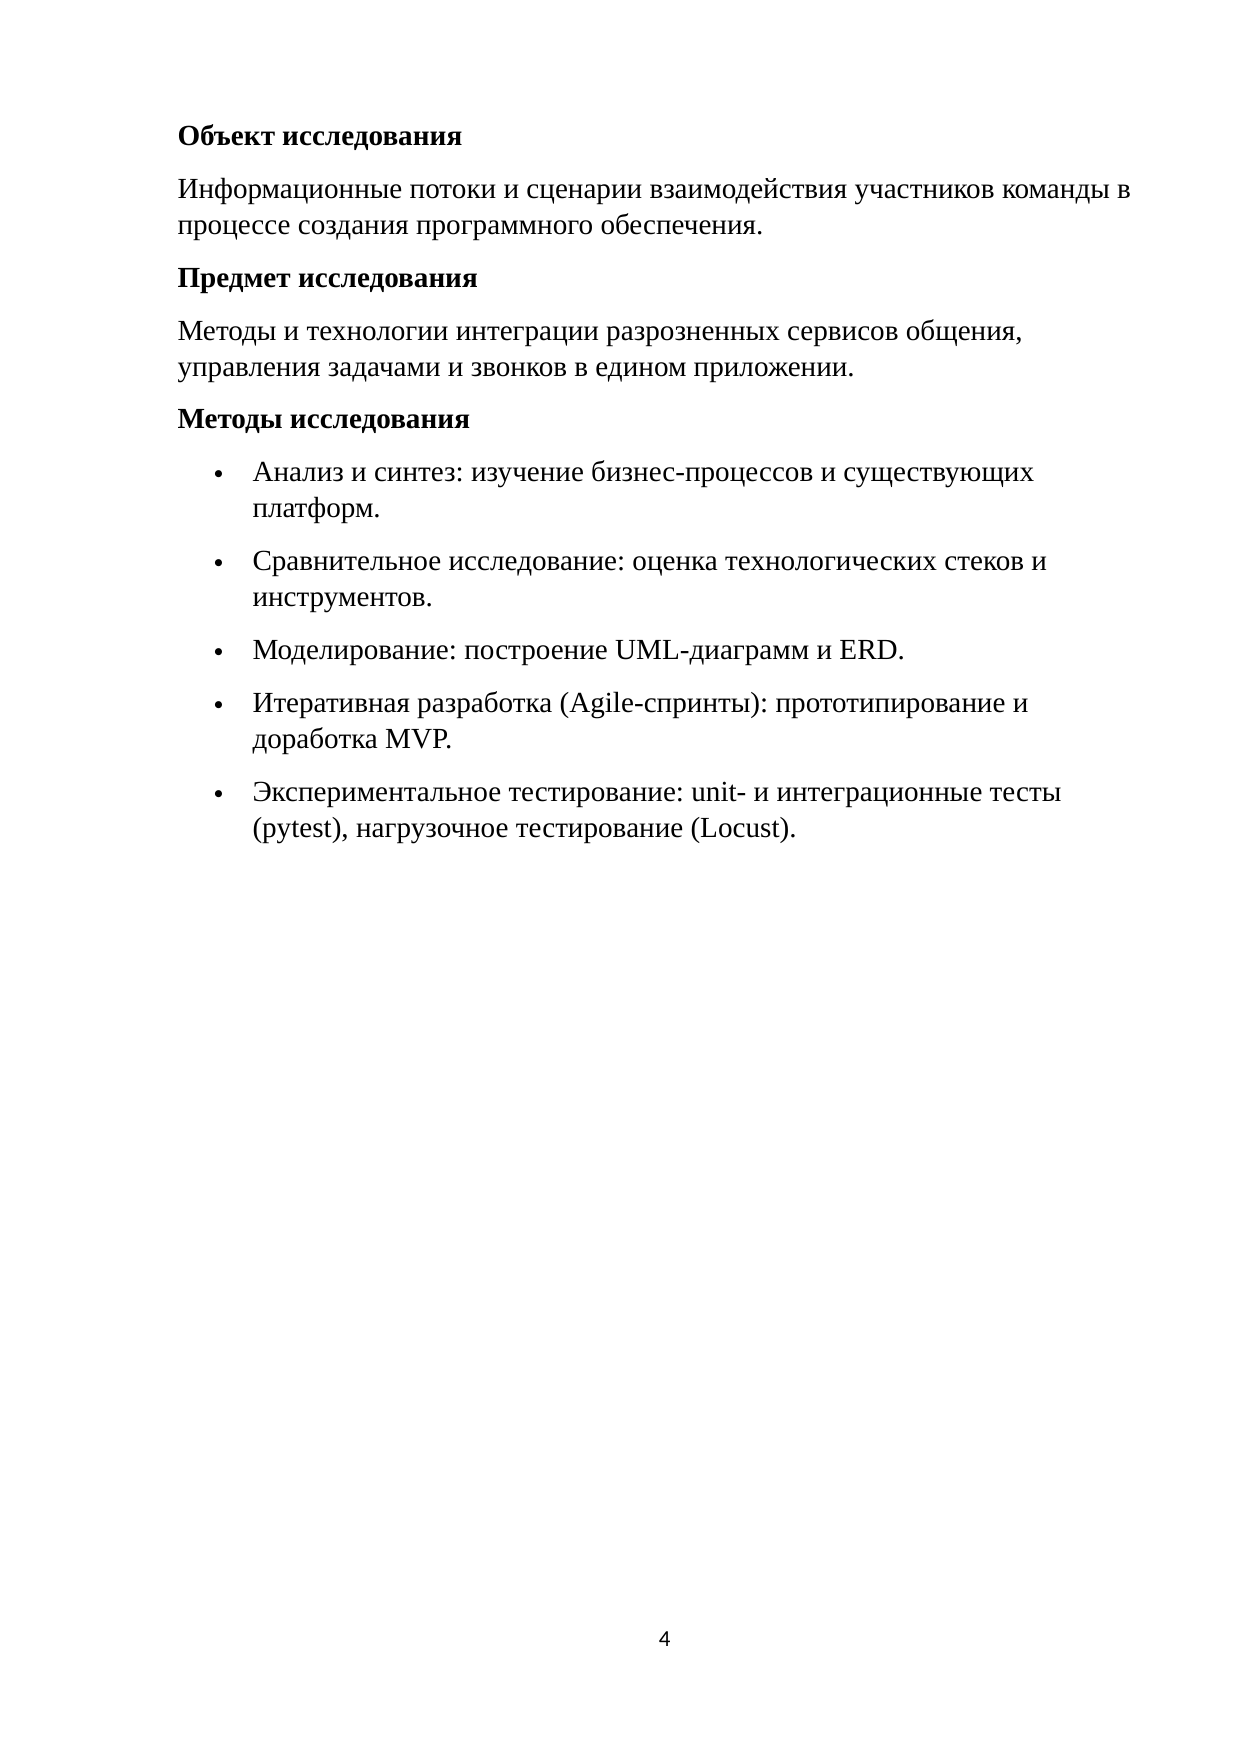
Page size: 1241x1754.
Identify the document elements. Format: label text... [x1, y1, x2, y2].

text Объект исследования [177, 118, 1152, 152]
list Моделирование: построение UML-диаграмм и ERD. [215, 632, 1152, 666]
text Информационные потоки и сценарии взаимодействия участников команды в процессе создания программного обеспечения. [177, 171, 1152, 241]
text Методы исследования [177, 402, 1152, 435]
list Анализ и синтез: изучение бизнес-процессов и существующих платформ. [215, 454, 1152, 524]
text Методы и технологии интеграции разрозненных сервисов общения, управления задачами и звонков в едином приложении. [177, 313, 1152, 382]
list Сравнительное исследование: оценка технологических стеков и инструментов. [215, 543, 1152, 613]
text Предмет исследования [177, 260, 1152, 293]
list Экспериментальное тестирование: unit- и интеграционные тесты (pytest), нагрузочное тестирование (Locust). [215, 774, 1152, 844]
list Итеративная разработка (Agile-спринты): прототипирование и доработка MVP. [215, 685, 1152, 755]
